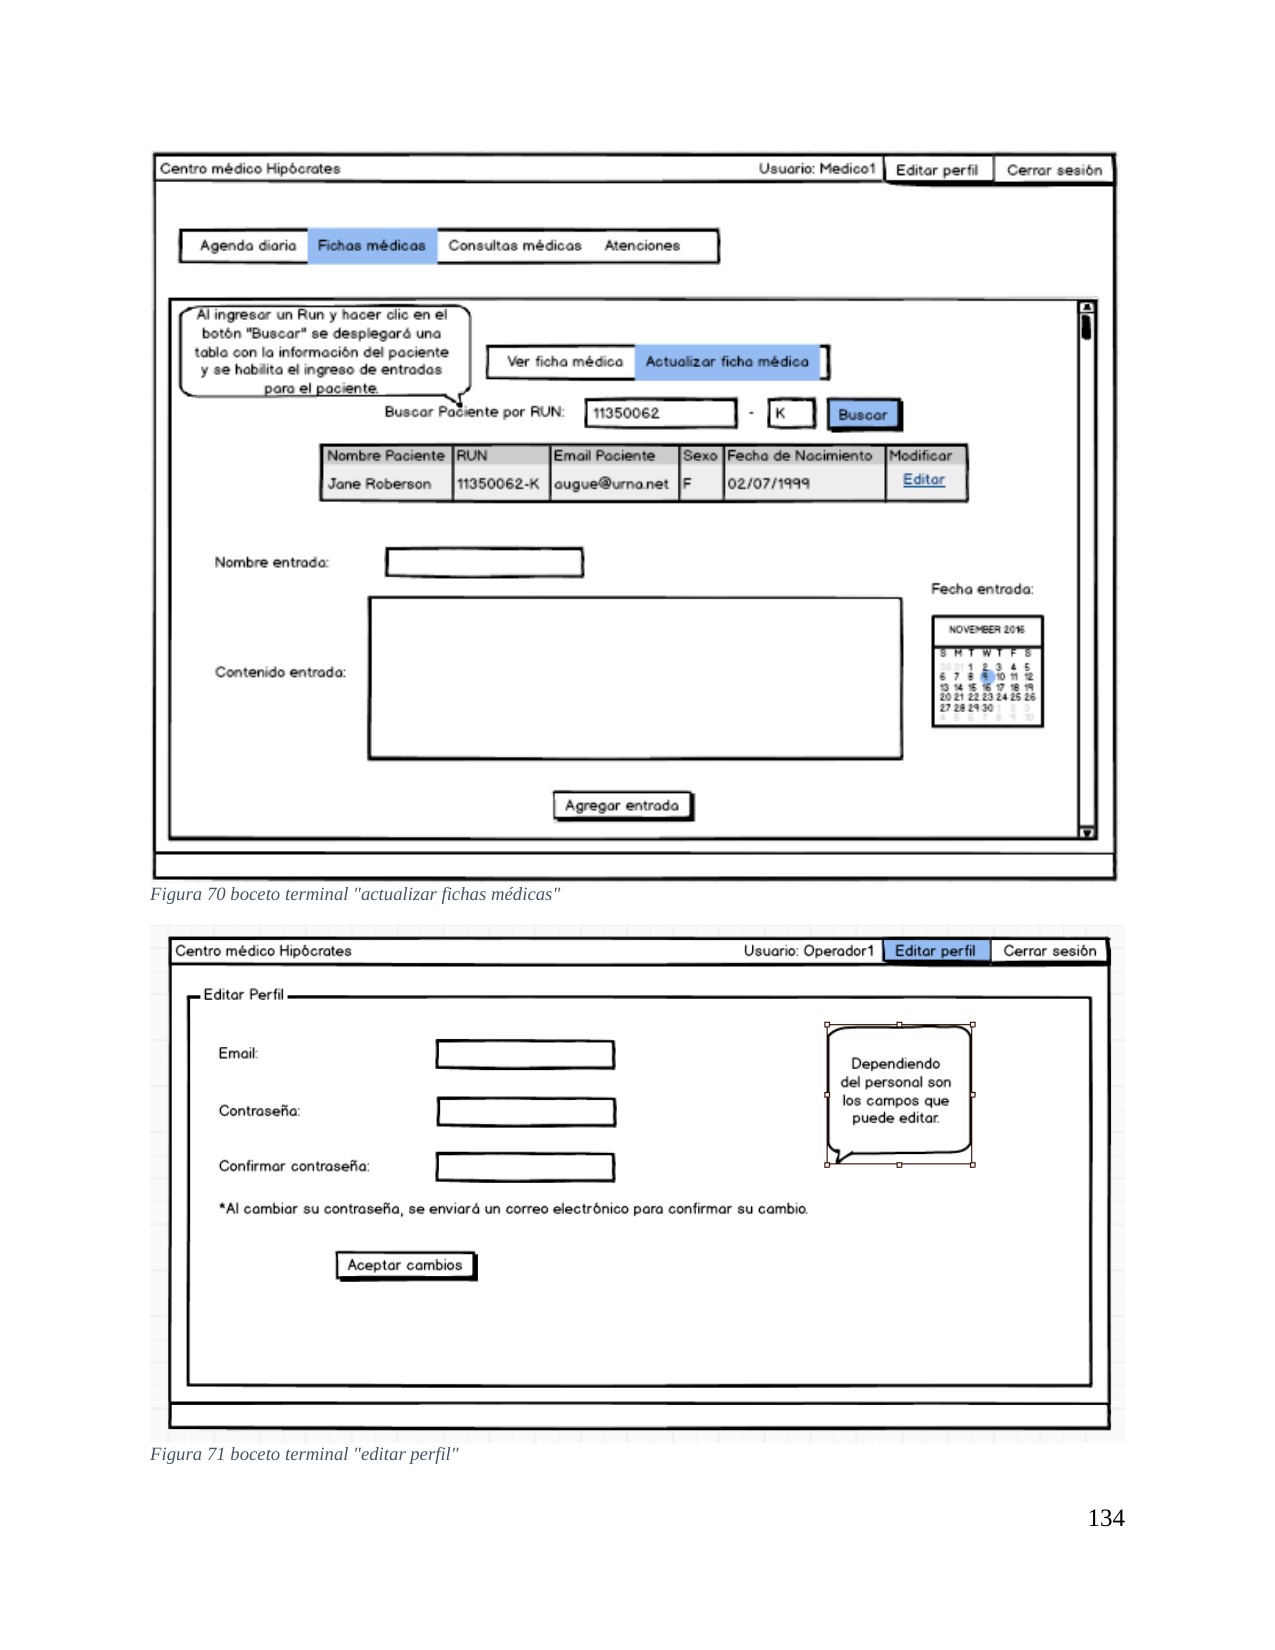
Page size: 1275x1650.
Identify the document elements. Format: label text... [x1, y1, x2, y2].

text Figura 70 boceto terminal "actualizar fichas médicas" [150, 882, 1125, 904]
picture [150, 925, 1125, 1443]
text Figura 71 boceto terminal "editar perfil" [150, 1443, 1125, 1464]
picture [150, 150, 1121, 883]
